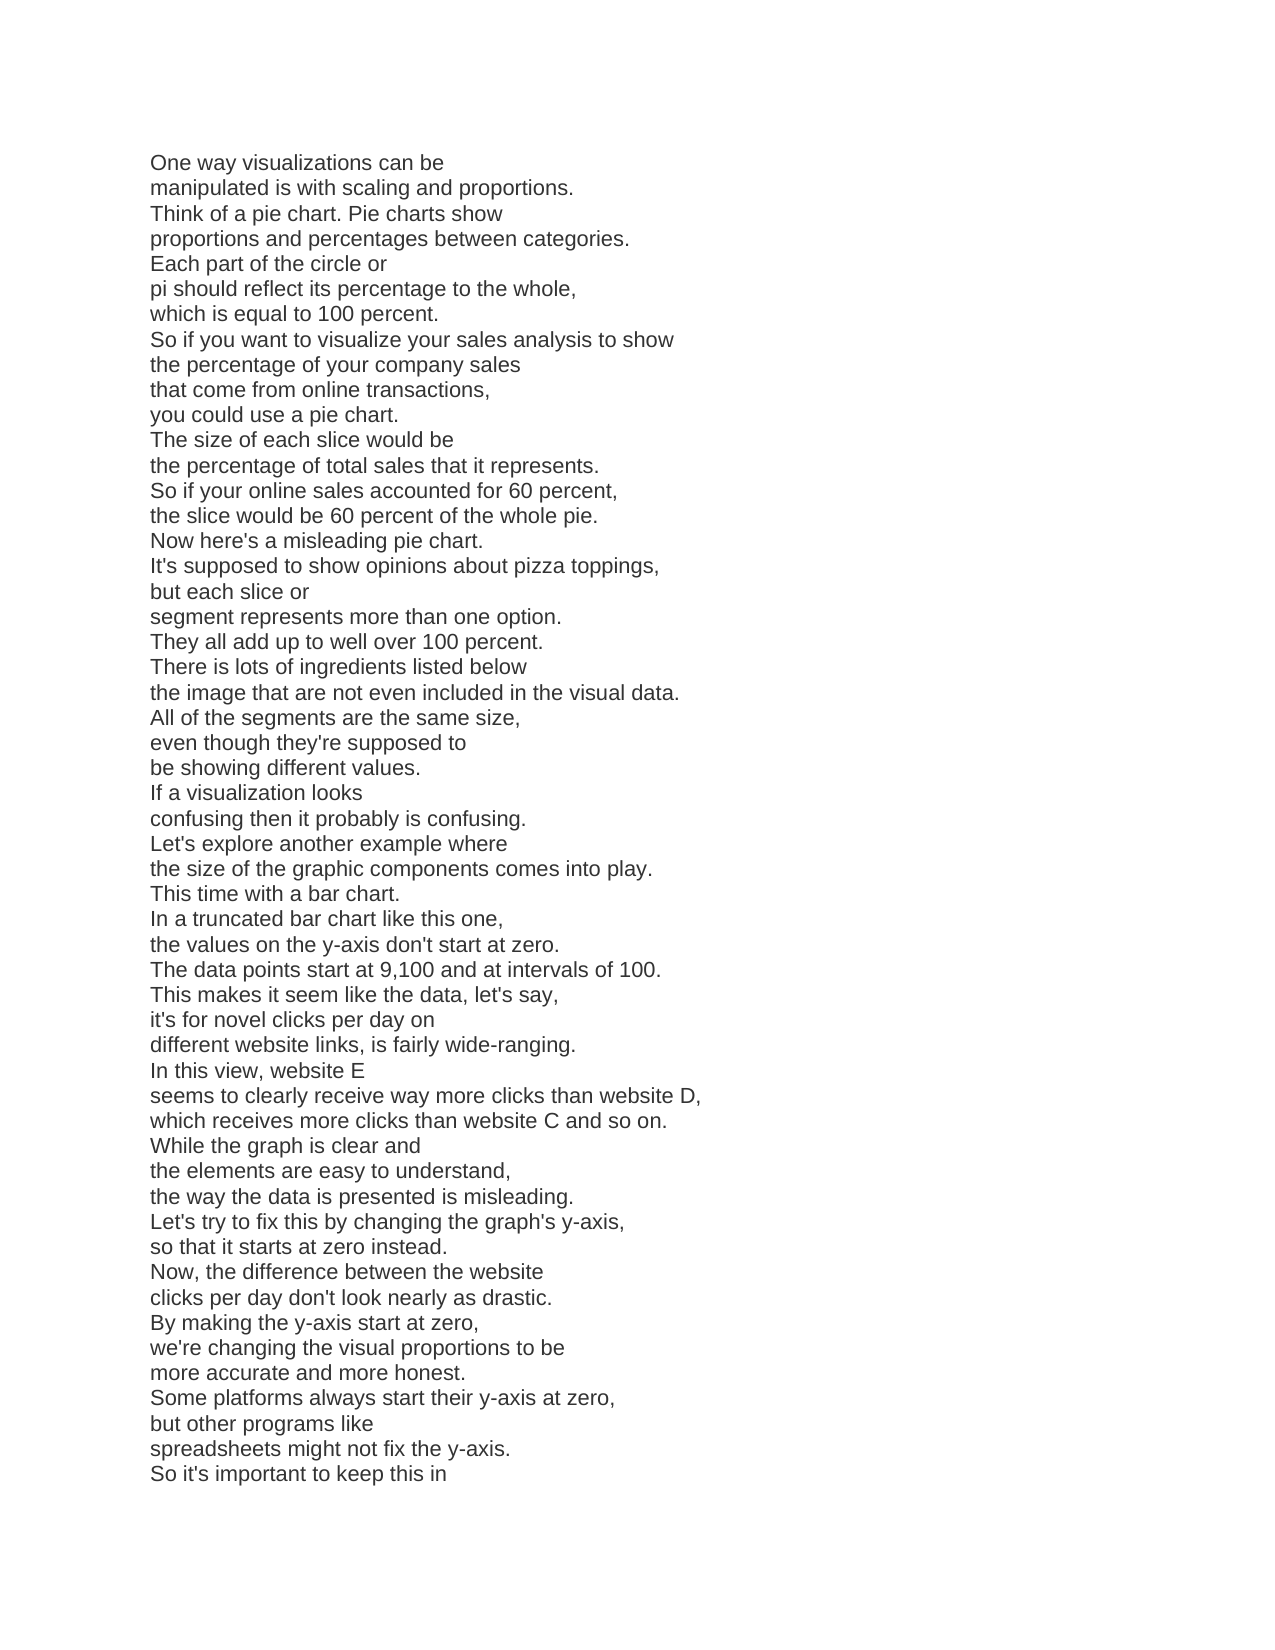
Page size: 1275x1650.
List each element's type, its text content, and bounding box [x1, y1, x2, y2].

text By making the y-axis start at zero, [150, 1309, 1125, 1335]
text There is lots of ingredients listed below [150, 654, 1125, 679]
text All of the segments are the same size, [150, 704, 1125, 730]
text Now here's a misleading pie chart. [150, 528, 1125, 553]
text different website links, is fairly wide-ranging. [150, 1032, 1125, 1057]
text So if you want to visualize your sales analysis to show [150, 326, 1125, 352]
text which is equal to 100 percent. [150, 301, 1125, 326]
text but each slice or [150, 578, 1125, 604]
text pi should reflect its percentage to the whole, [150, 276, 1125, 301]
text If a visualization looks [150, 780, 1125, 805]
text The data points start at 9,100 and at intervals of 100. [150, 957, 1125, 982]
text more accurate and more honest. [150, 1360, 1125, 1385]
text So if your online sales accounted for 60 percent, [150, 478, 1125, 503]
text proportions and percentages between categories. [150, 226, 1125, 251]
text Some platforms always start their y-axis at zero, [150, 1385, 1125, 1410]
text the image that are not even included in the visual data. [150, 679, 1125, 704]
text Each part of the circle or [150, 251, 1125, 276]
text it's for novel clicks per day on [150, 1007, 1125, 1032]
text the elements are easy to understand, [150, 1158, 1125, 1183]
text While the graph is clear and [150, 1133, 1125, 1158]
text the way the data is presented is misleading. [150, 1183, 1125, 1209]
text manipulated is with scaling and proportions. [150, 175, 1125, 200]
text even though they're supposed to [150, 730, 1125, 755]
text Let's explore another example where [150, 831, 1125, 856]
text be showing different values. [150, 755, 1125, 780]
text The size of each slice would be [150, 427, 1125, 452]
text the percentage of your company sales [150, 352, 1125, 377]
text It's supposed to show opinions about pizza toppings, [150, 553, 1125, 578]
text clicks per day don't look nearly as drastic. [150, 1284, 1125, 1309]
text so that it starts at zero instead. [150, 1234, 1125, 1259]
text Think of a pie chart. Pie charts show [150, 200, 1125, 226]
text spreadsheets might not fix the y-axis. [150, 1436, 1125, 1461]
text the size of the graphic components comes into play. [150, 856, 1125, 881]
text One way visualizations can be [150, 150, 1125, 175]
text segment represents more than one option. [150, 604, 1125, 629]
text They all add up to well over 100 percent. [150, 629, 1125, 654]
text This time with a bar chart. [150, 881, 1125, 906]
text we're changing the visual proportions to be [150, 1335, 1125, 1360]
text confusing then it probably is confusing. [150, 805, 1125, 831]
text the values on the y-axis don't start at zero. [150, 931, 1125, 957]
text This makes it seem like the data, let's say, [150, 982, 1125, 1007]
text the slice would be 60 percent of the whole pie. [150, 503, 1125, 528]
text Let's try to fix this by changing the graph's y-axis, [150, 1209, 1125, 1234]
text but other programs like [150, 1410, 1125, 1436]
text seems to clearly receive way more clicks than website D, [150, 1083, 1125, 1108]
text So it's important to keep this in [150, 1461, 1125, 1486]
text you could use a pie chart. [150, 402, 1125, 427]
text In a truncated bar chart like this one, [150, 906, 1125, 931]
text Now, the difference between the website [150, 1259, 1125, 1284]
text the percentage of total sales that it represents. [150, 452, 1125, 478]
text that come from online transactions, [150, 377, 1125, 402]
text which receives more clicks than website C and so on. [150, 1108, 1125, 1133]
text In this view, website E [150, 1057, 1125, 1083]
